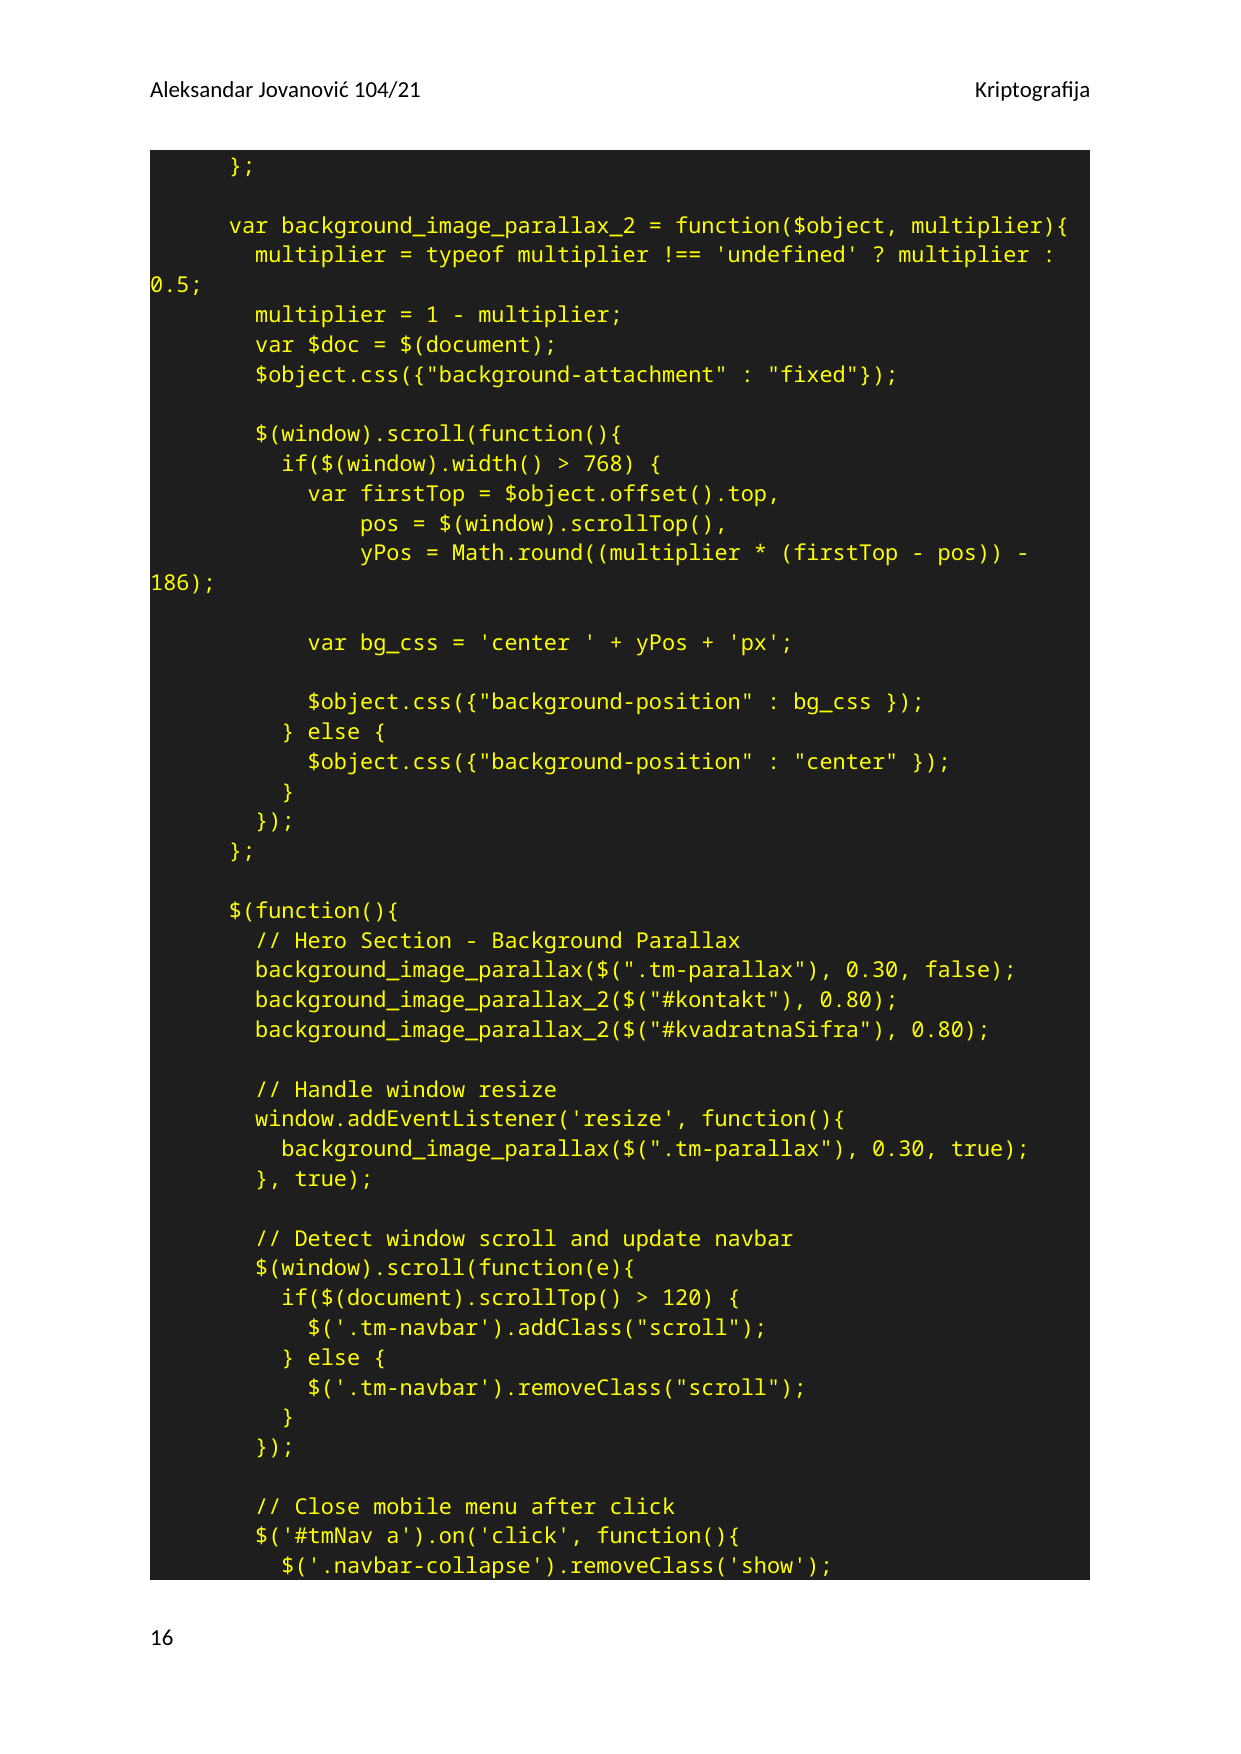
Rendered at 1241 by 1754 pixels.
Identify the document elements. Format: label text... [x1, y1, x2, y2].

text }); [150, 1431, 1090, 1461]
text multiplier = 1 - multiplier; [150, 299, 1090, 329]
text // Handle window resize [150, 1073, 1090, 1103]
text // Close mobile menu after click [150, 1491, 1090, 1520]
text } else { [150, 716, 1090, 746]
text $(window).scroll(function(e){ [150, 1252, 1090, 1282]
text $object.css({"background-position" : "center" }); [150, 746, 1090, 776]
text background_image_parallax_2($("#kontakt"), 0.80); [150, 984, 1090, 1014]
text var $doc = $(document); [150, 329, 1090, 358]
text } else { [150, 1342, 1090, 1371]
text background_image_parallax($(".tm-parallax"), 0.30, true); [150, 1133, 1090, 1163]
text $('.tm-navbar').removeClass("scroll"); [150, 1371, 1090, 1401]
text background_image_parallax($(".tm-parallax"), 0.30, false); [150, 954, 1090, 984]
text $('.tm-navbar').addClass("scroll"); [150, 1312, 1090, 1342]
text multiplier = typeof multiplier !== 'undefined' ? multiplier : 0.5; [150, 239, 1090, 299]
text }; [150, 150, 1090, 180]
text yPos = Math.round((multiplier * (firstTop - pos)) - 186); [150, 537, 1090, 597]
text }); [150, 805, 1090, 835]
text } [150, 1401, 1090, 1431]
text }, true); [150, 1163, 1090, 1193]
text $object.css({"background-attachment" : "fixed"}); [150, 358, 1090, 388]
text // Hero Section - Background Parallax [150, 924, 1090, 954]
text if($(document).scrollTop() > 120) { [150, 1282, 1090, 1312]
text }; [150, 835, 1090, 865]
text $('.navbar-collapse').removeClass('show'); [150, 1550, 1090, 1580]
text var firstTop = $object.offset().top, [150, 478, 1090, 507]
text var background_image_parallax_2 = function($object, multiplier){ [150, 209, 1090, 239]
text window.addEventListener('resize', function(){ [150, 1103, 1090, 1133]
text // Detect window scroll and update navbar [150, 1222, 1090, 1252]
text background_image_parallax_2($("#kvadratnaSifra"), 0.80); [150, 1014, 1090, 1044]
text $object.css({"background-position" : bg_css }); [150, 686, 1090, 716]
text $(window).scroll(function(){ [150, 418, 1090, 448]
text $('#tmNav a').on('click', function(){ [150, 1520, 1090, 1550]
text $(function(){ [150, 895, 1090, 924]
text var bg_css = 'center ' + yPos + 'px'; [150, 627, 1090, 656]
text if($(window).width() > 768) { [150, 448, 1090, 478]
text pos = $(window).scrollTop(), [150, 507, 1090, 537]
text } [150, 776, 1090, 805]
